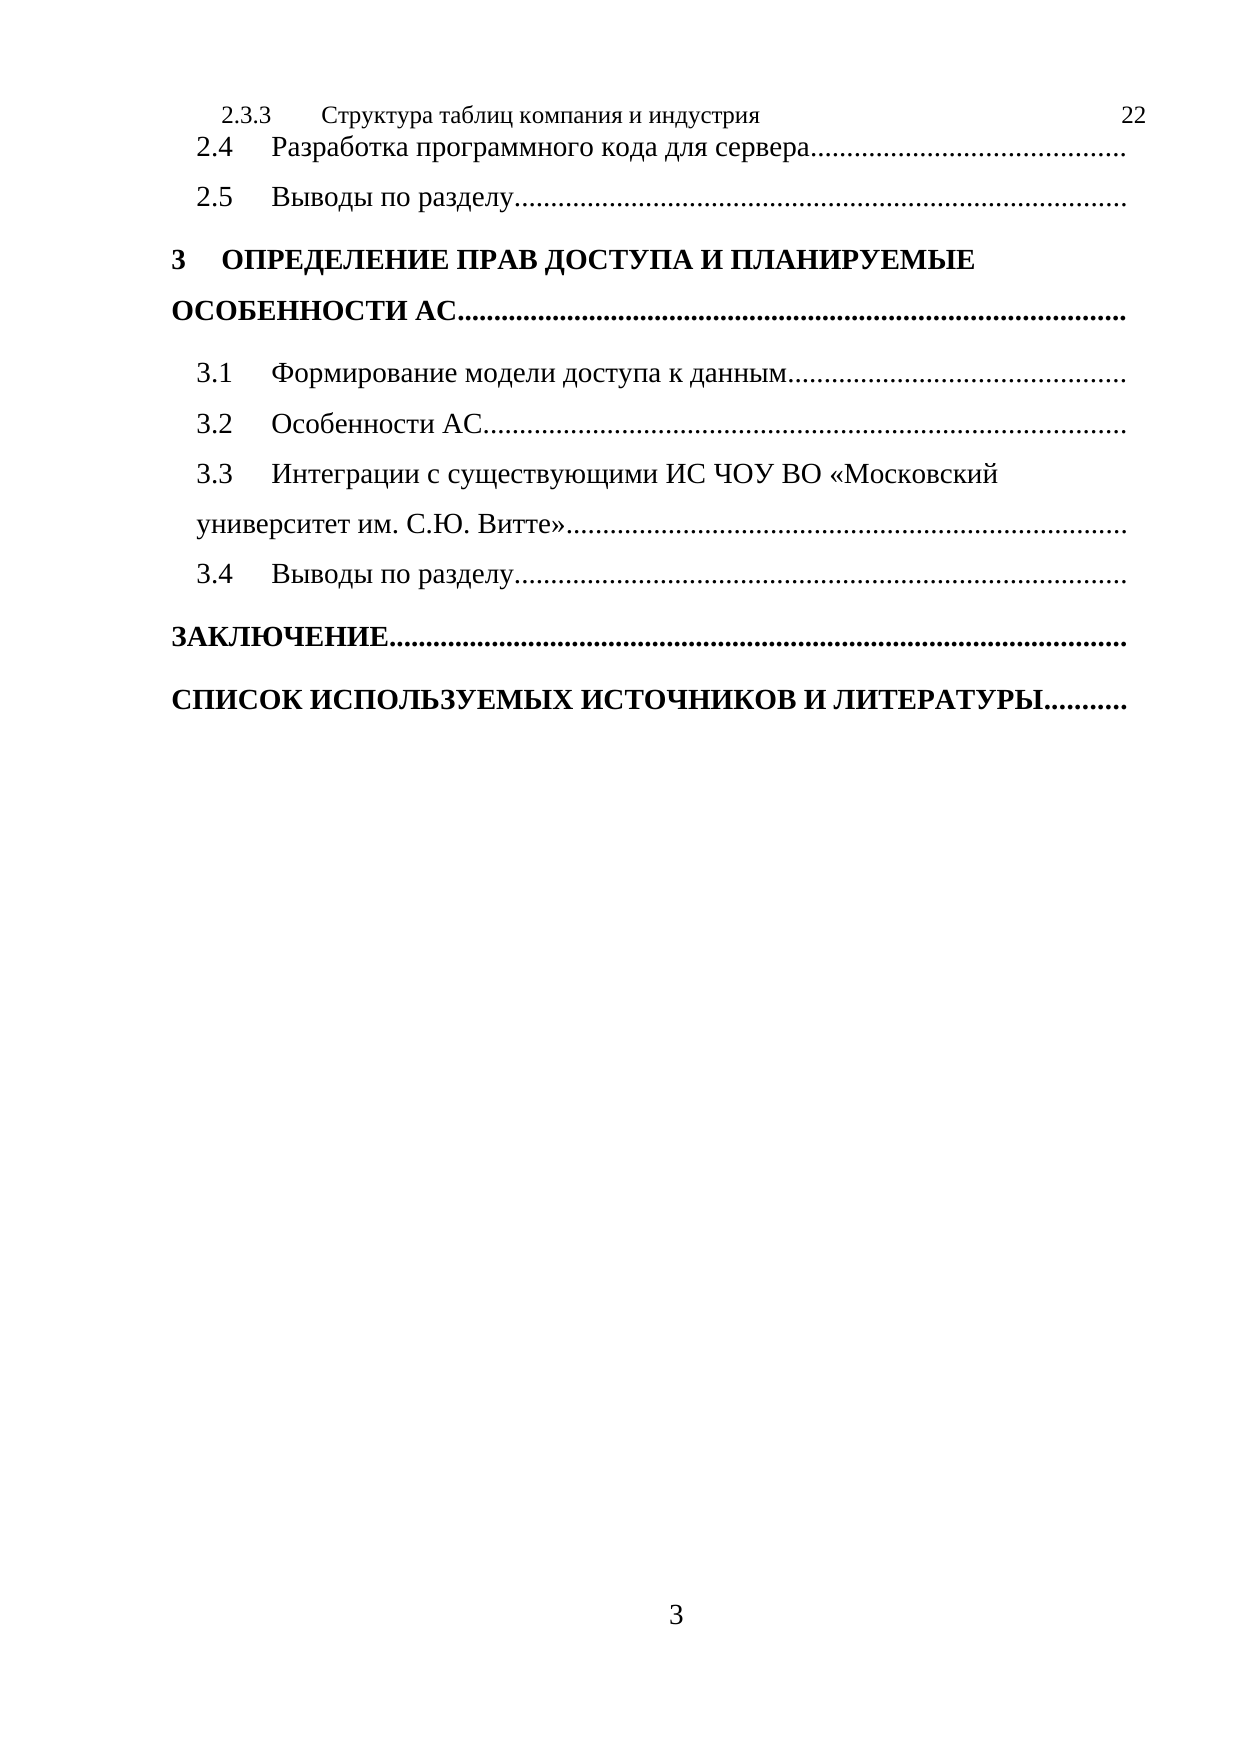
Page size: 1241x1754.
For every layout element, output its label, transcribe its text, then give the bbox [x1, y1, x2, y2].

text Заключение 28 [171, 619, 1121, 653]
text 2.3.3 Структура таблиц компания и индустрия 22 [221, 100, 1126, 129]
text 3.4 Выводы по разделу 26 [196, 557, 1115, 590]
text 2.4 Разработка программного кода для сервера 22 [196, 129, 1115, 163]
text 3.1 Формирование модели доступа к данным 25 [196, 355, 1115, 389]
text 2.5 Выводы по разделу 22 [196, 179, 1115, 213]
text 3 определение прав доступа и планируемые особенности АС 25 [171, 242, 1121, 326]
text 3.3 Интеграции с существующими ИС ЧОУ ВО «Московский университет им. С.Ю. Витте» 25 [196, 456, 1115, 540]
text Список используемых источников и литературы 34 [171, 682, 1121, 716]
text 3.2 Особенности АС 25 [196, 406, 1115, 439]
